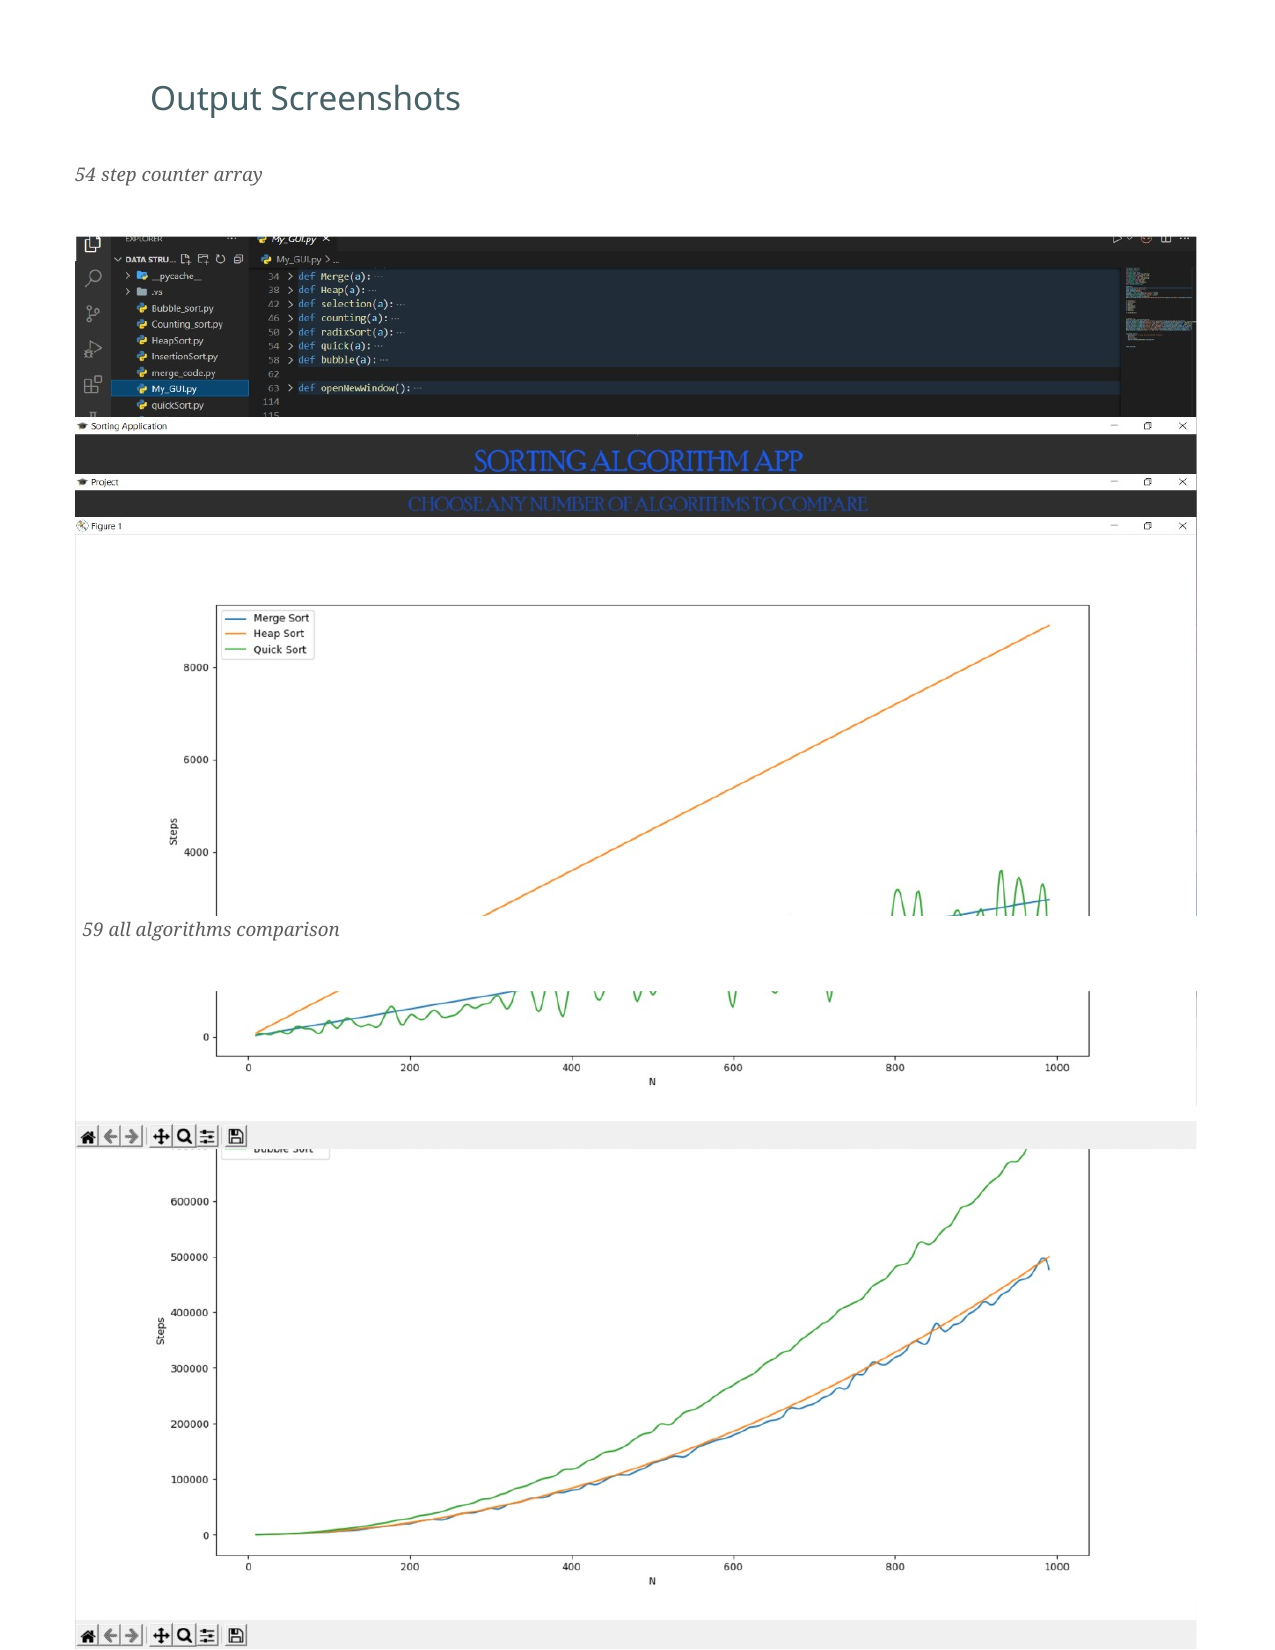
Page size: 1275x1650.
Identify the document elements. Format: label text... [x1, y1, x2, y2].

picture [75, 237, 1196, 1648]
subtitle Output Screenshots [75, 75, 1200, 120]
